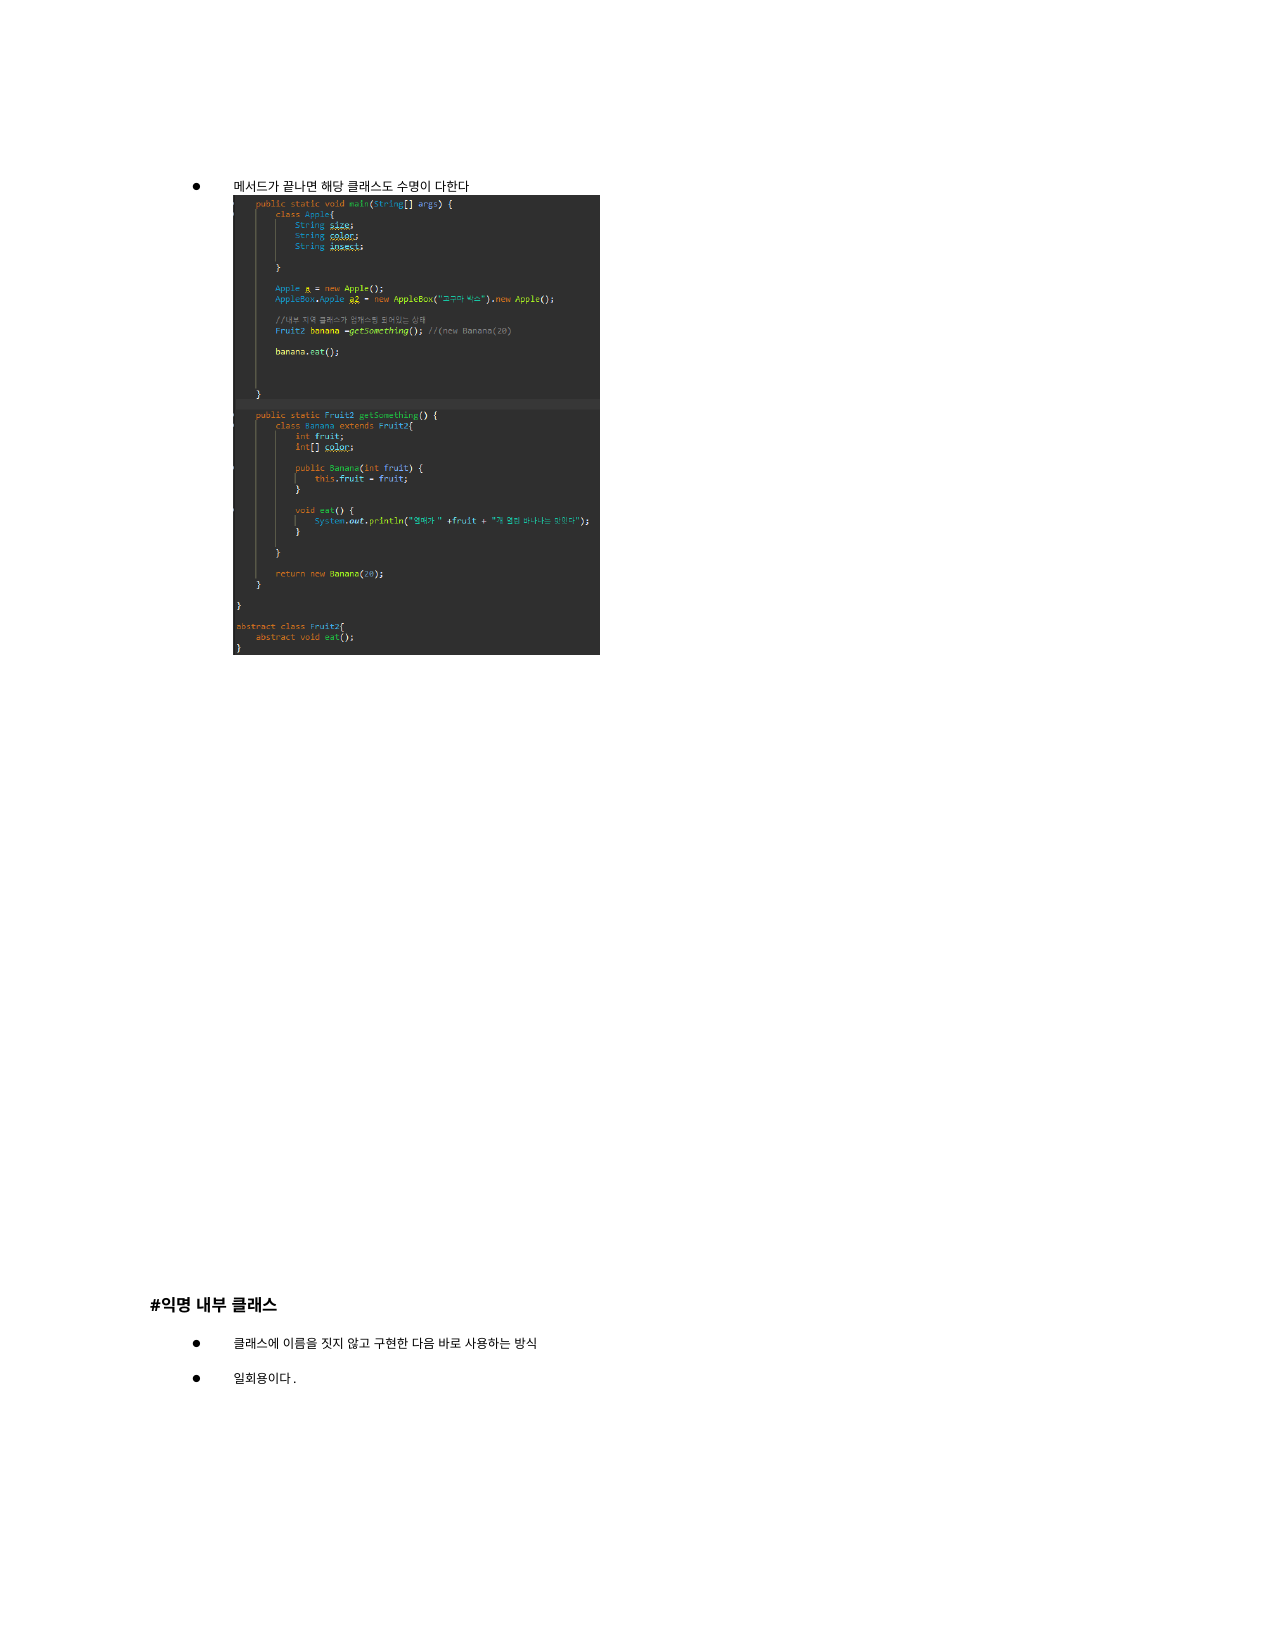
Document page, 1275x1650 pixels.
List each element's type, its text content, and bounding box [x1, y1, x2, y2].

list 클래스에 이름을 짓지 않고 구현한 다음 바로 사용하는 방식 [192, 1334, 1125, 1353]
picture [233, 195, 600, 655]
list 일회용이다. [192, 1369, 1125, 1387]
text #익명 내부 클래스 [150, 1292, 1125, 1316]
